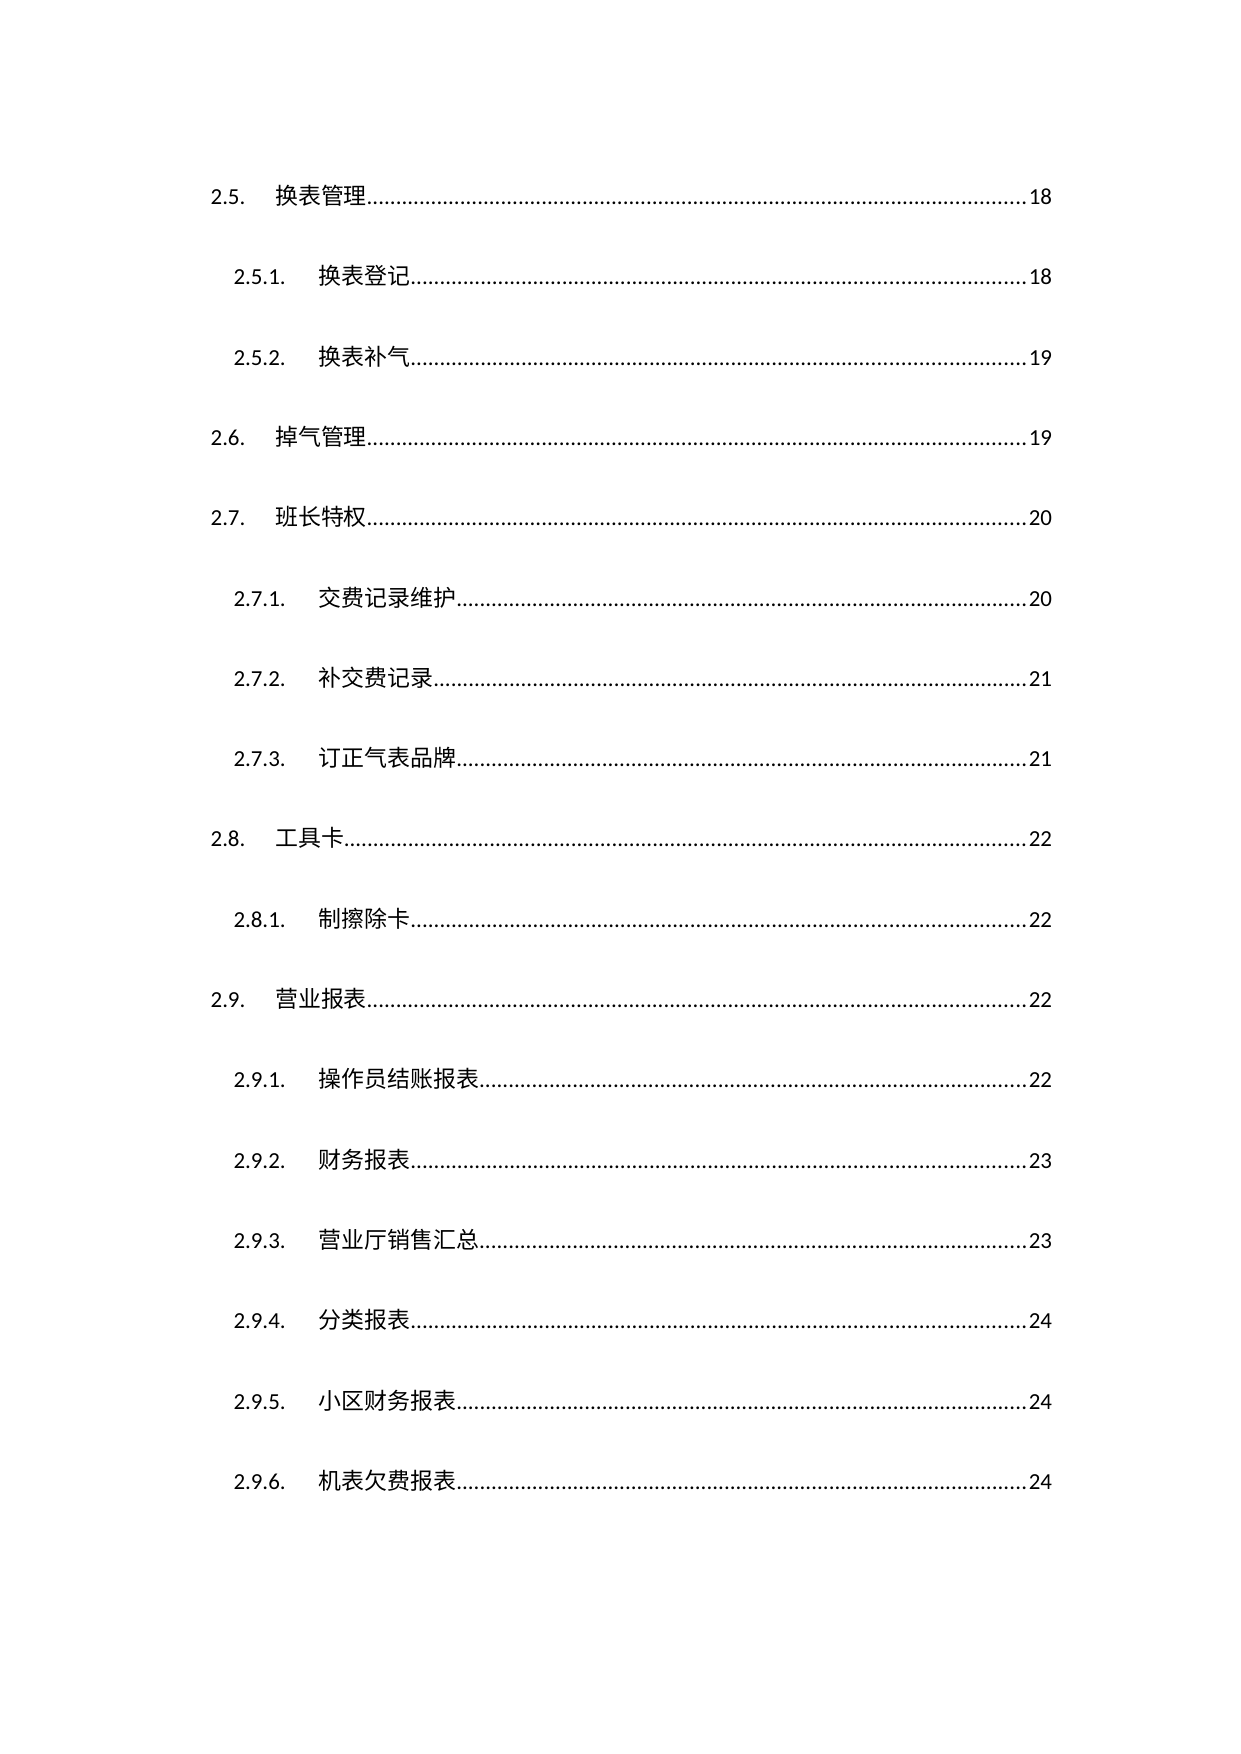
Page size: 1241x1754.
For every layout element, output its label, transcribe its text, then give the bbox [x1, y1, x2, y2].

text 2.9.2. 财务报表 23 [233, 1126, 1053, 1191]
text 2.7. 班长特权 20 [210, 483, 1053, 548]
text 2.7.2. 补交费记录 21 [233, 644, 1053, 709]
text 2.7.1. 交费记录维护 20 [233, 563, 1053, 628]
text 2.7.3. 订正气表品牌 21 [233, 724, 1053, 789]
text 2.9.6. 机表欠费报表 24 [233, 1447, 1053, 1512]
text 2.9.3. 营业厅销售汇总 23 [233, 1206, 1053, 1271]
text 2.8. 工具卡 22 [210, 804, 1053, 869]
text 2.5. 换表管理 18 [210, 162, 1053, 227]
text 2.5.2. 换表补气 19 [233, 323, 1053, 388]
text 2.9. 营业报表 22 [210, 965, 1053, 1030]
text 2.9.5. 小区财务报表 24 [233, 1367, 1053, 1432]
text 2.9.4. 分类报表 24 [233, 1286, 1053, 1351]
text 2.6. 掉气管理 19 [210, 403, 1053, 468]
text 2.9.1. 操作员结账报表 22 [233, 1045, 1053, 1110]
text 2.5.1. 换表登记 18 [233, 242, 1053, 307]
text 2.8.1. 制擦除卡 22 [233, 885, 1053, 950]
